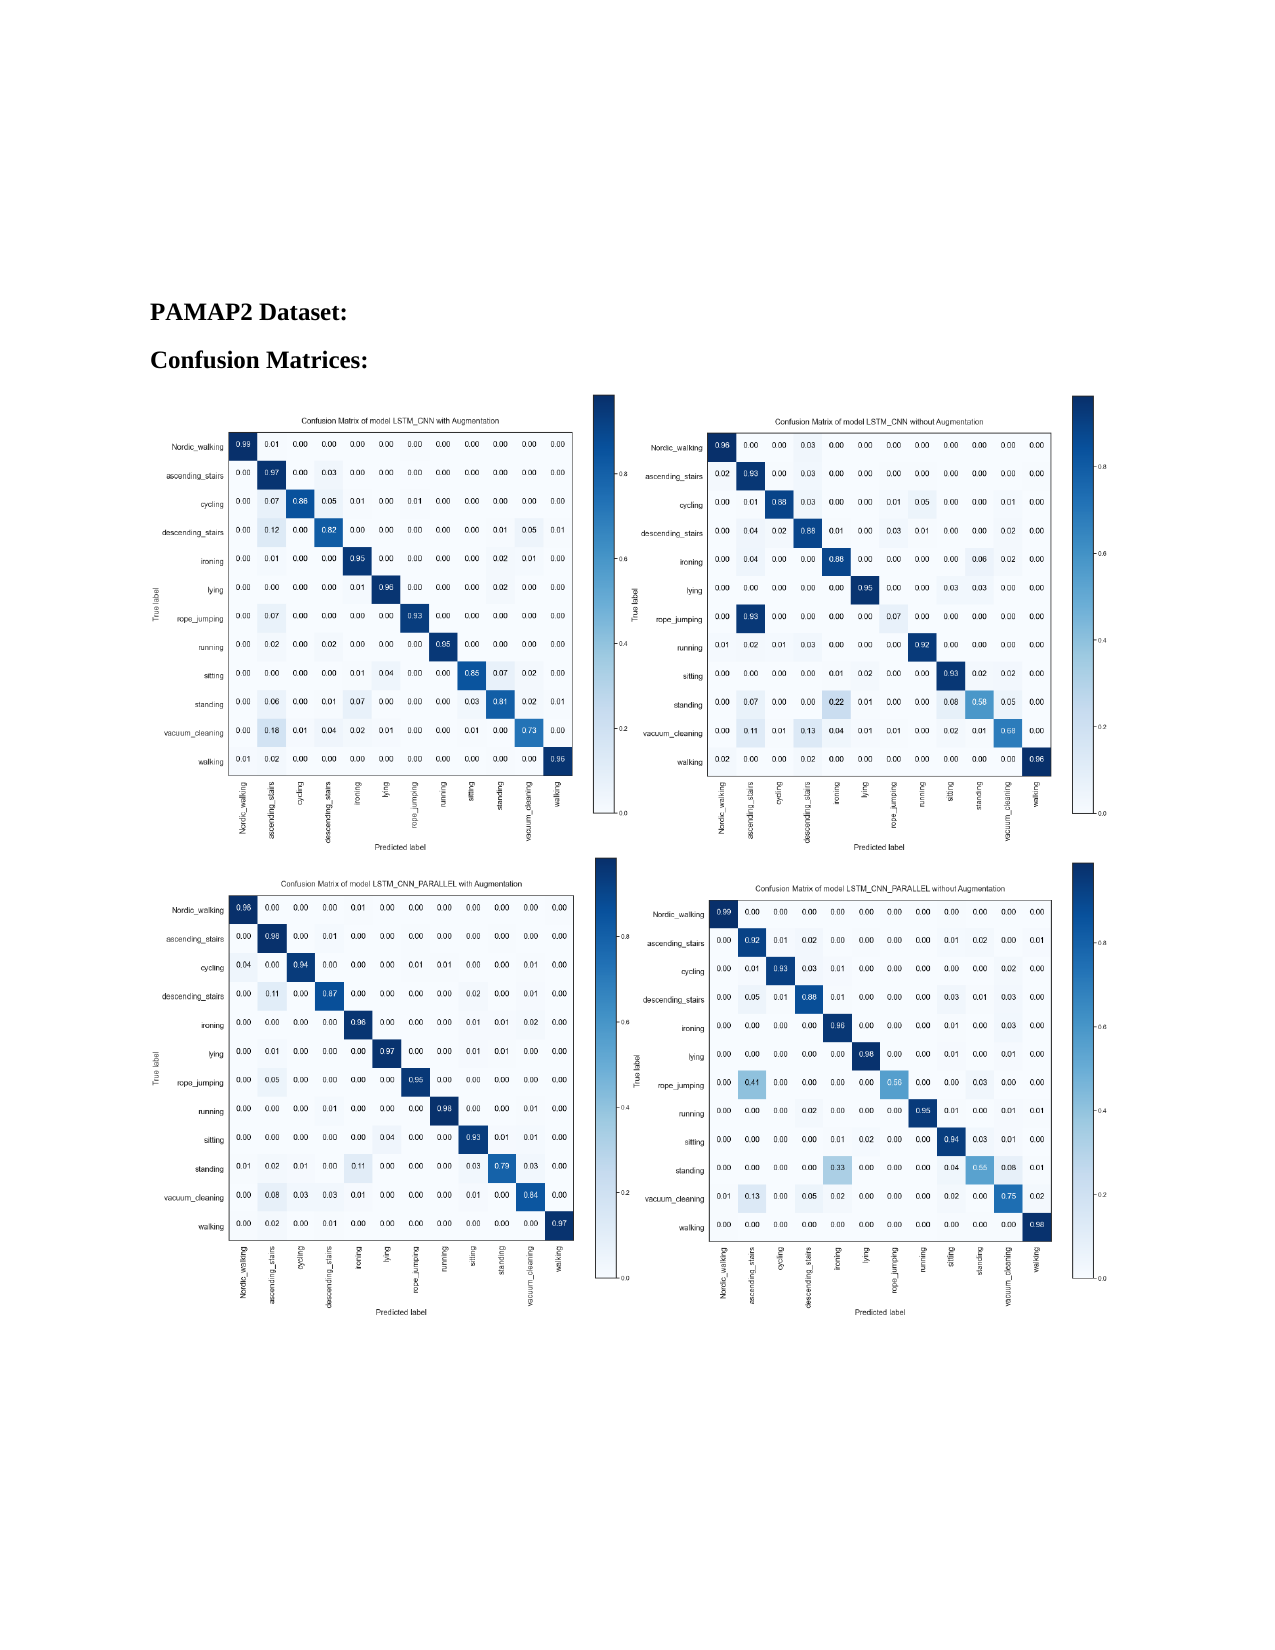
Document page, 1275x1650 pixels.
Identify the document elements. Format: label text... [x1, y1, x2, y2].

text PAMAP2 Dataset: [150, 297, 1125, 326]
picture [150, 392, 1109, 854]
picture [150, 856, 1109, 1319]
text Confusion Matrices: [150, 345, 1125, 373]
